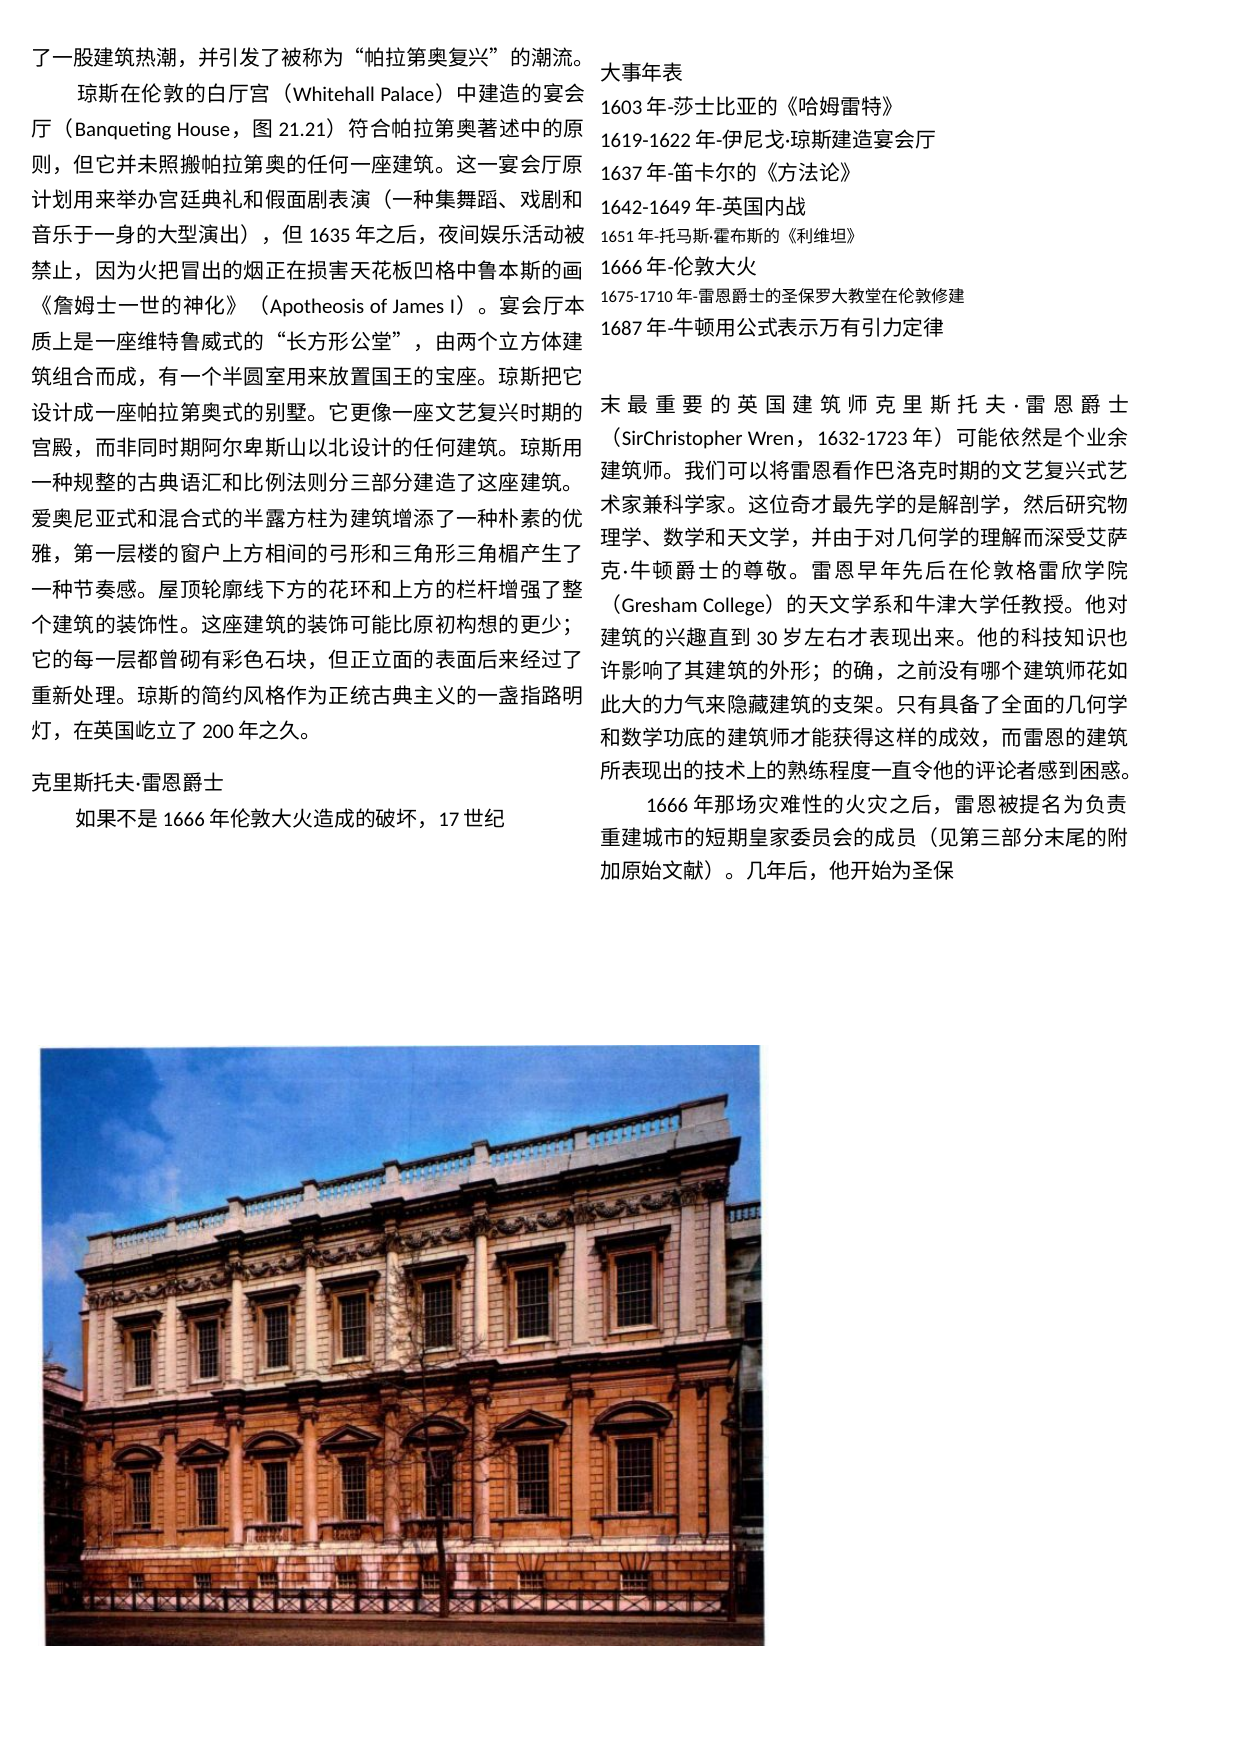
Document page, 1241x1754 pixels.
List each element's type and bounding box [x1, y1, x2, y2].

picture [37, 1045, 769, 1646]
